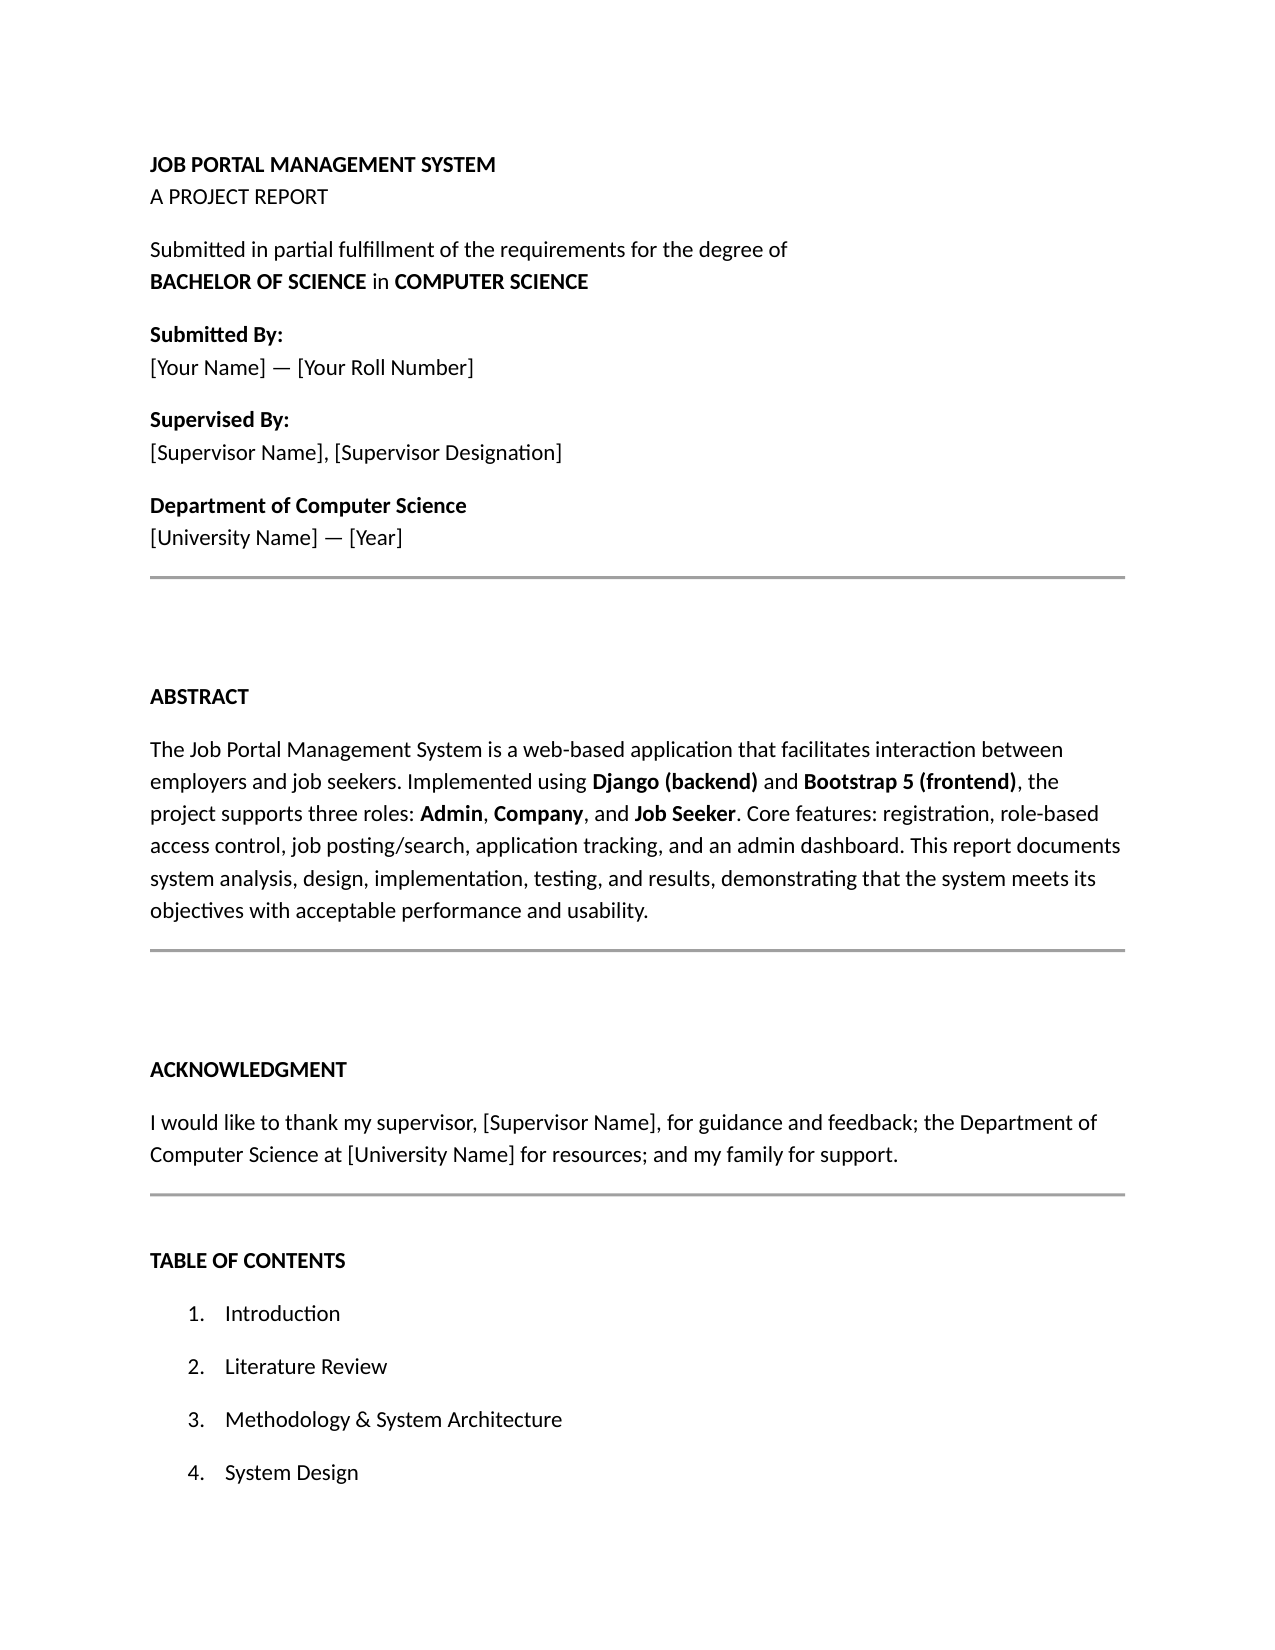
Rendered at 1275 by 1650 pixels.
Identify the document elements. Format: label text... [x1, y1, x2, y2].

text The Job Portal Management System is a web-based application that facilitates interaction between employers and job seekers. Implemented using Django (backend) and Bootstrap 5 (frontend), the project supports three roles: Admin, Company, and Job Seeker. Core features: registration, role-based access control, job posting/search, application tracking, and an admin dashboard. This report documents system analysis, design, implementation, testing, and results, demonstrating that the system meets its objectives with acceptable performance and usability. [150, 735, 1125, 924]
text TABLE OF CONTENTS [150, 1246, 1125, 1274]
text Submitted in partial fulfillment of the requirements for the degree of BACHELOR OF SCIENCE in COMPUTER SCIENCE [150, 235, 1125, 295]
text Supervised By: [Supervisor Name], [Supervisor Designation] [150, 406, 1125, 466]
list Literature Review [187, 1352, 1125, 1380]
text ABSTRACT [150, 682, 1125, 710]
text JOB PORTAL MANAGEMENT SYSTEM A PROJECT REPORT [150, 150, 1125, 210]
text I would like to thank my supervisor, [Supervisor Name], for guidance and feedback; the Department of Computer Science at [University Name] for resources; and my family for support. [150, 1108, 1125, 1168]
text Submitted By: [Your Name] — [Your Roll Number] [150, 320, 1125, 381]
text Department of Computer Science [University Name] — [Year] [150, 491, 1125, 551]
list Methodology & System Architecture [187, 1405, 1125, 1433]
list Introduction [187, 1299, 1125, 1327]
list System Design [187, 1458, 1125, 1486]
text ACKNOWLEDGMENT [150, 1055, 1125, 1083]
